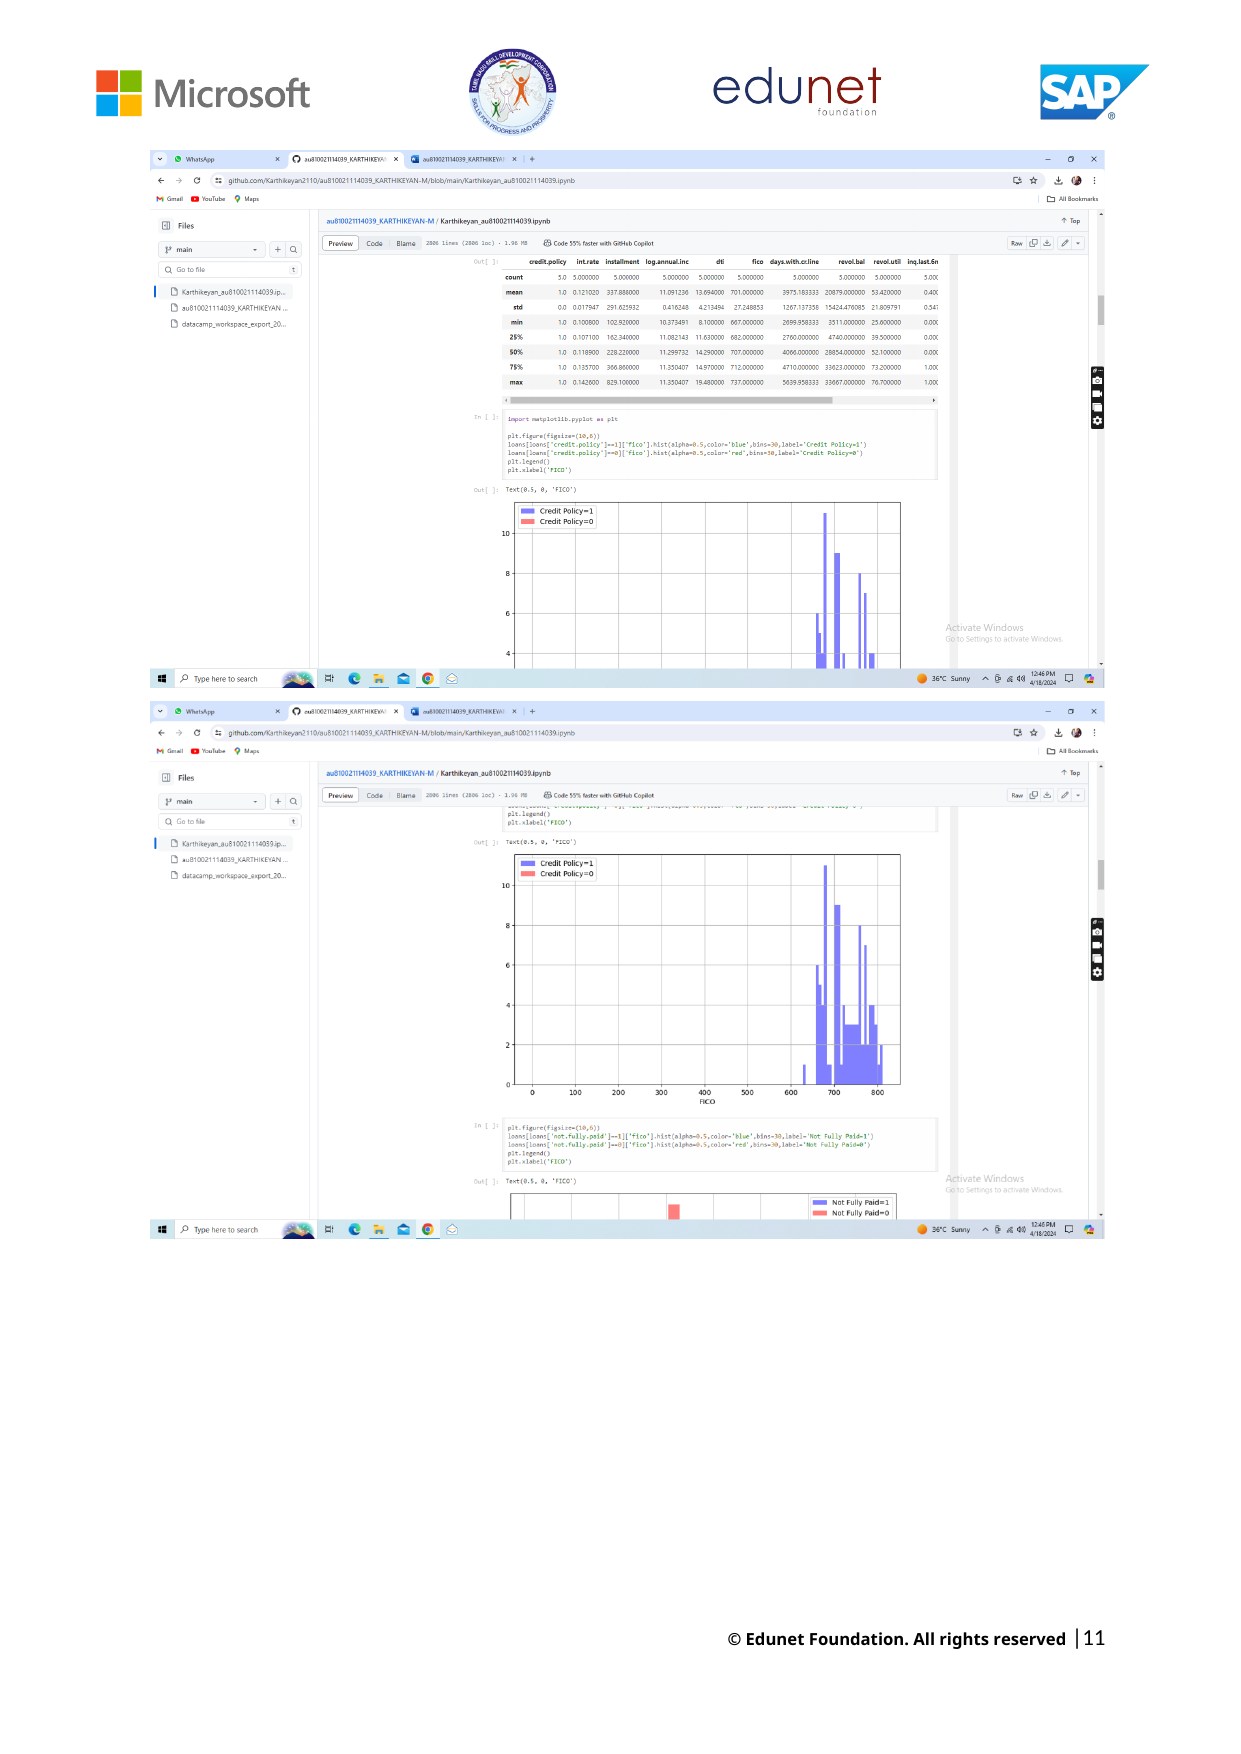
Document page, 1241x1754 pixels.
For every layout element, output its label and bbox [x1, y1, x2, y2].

picture [1039, 63, 1151, 121]
picture [150, 701, 1105, 1239]
picture [91, 65, 316, 121]
picture [466, 45, 558, 137]
picture [150, 150, 1105, 688]
picture [706, 60, 889, 122]
